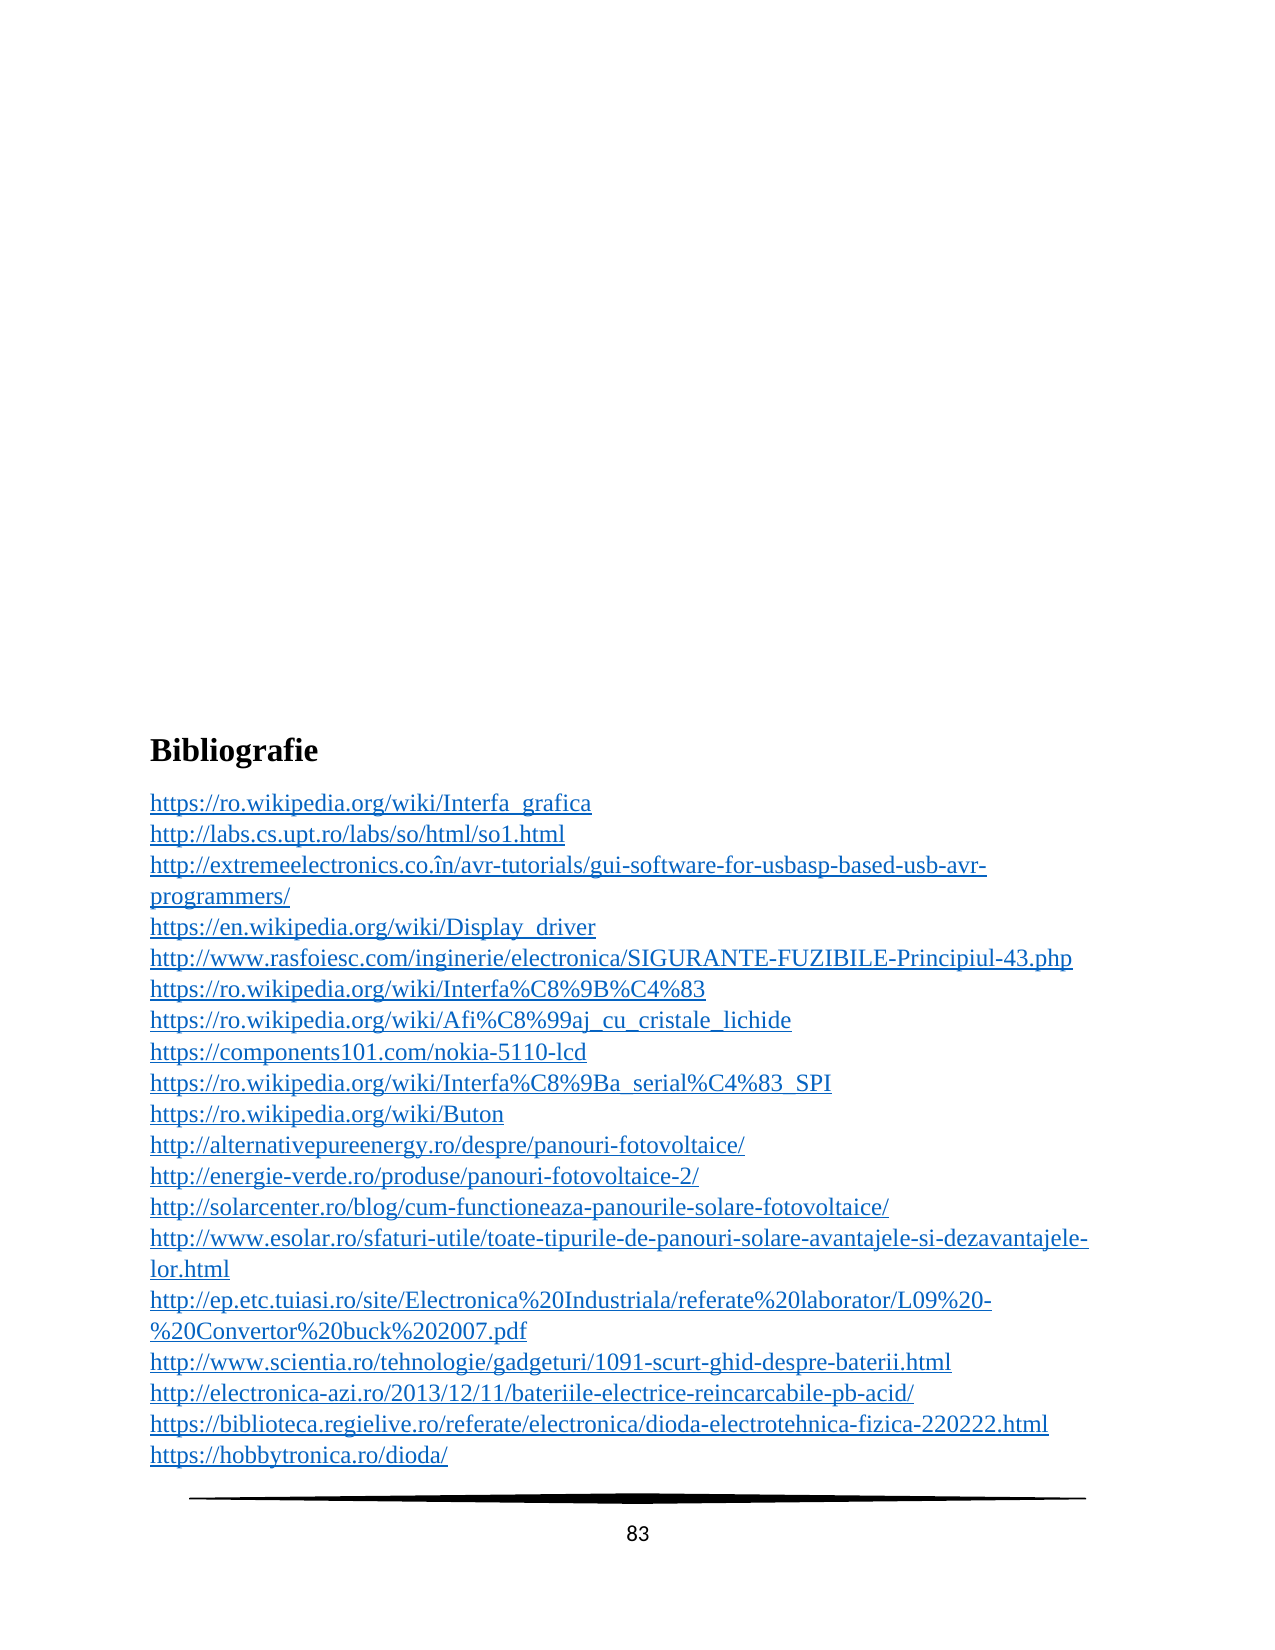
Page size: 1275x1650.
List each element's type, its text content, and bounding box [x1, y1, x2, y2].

text https://ro.wikipedia.org/wiki/Interfa%C8%9B%C4%83 [150, 974, 1125, 1003]
text http://www.rasfoiesc.com/inginerie/electronica/SIGURANTE-FUZIBILE-Principiul-43.php [150, 943, 1125, 972]
text http://extremeelectronics.co.în/avr-tutorials/gui-software-for-usbasp-based-usb-avr-programmers/ [150, 850, 1125, 910]
text https://hobbytronica.ro/dioda/ [150, 1440, 1125, 1469]
text http://alternativepureenergy.ro/despre/panouri-fotovoltaice/ [150, 1130, 1125, 1158]
text Bibliografie [150, 730, 1125, 768]
text https://en.wikipedia.org/wiki/Display_driver [150, 912, 1125, 941]
text https://components101.com/nokia-5110-lcd [150, 1037, 1125, 1065]
text https://biblioteca.regielive.ro/referate/electronica/dioda-electrotehnica-fizica-220222.html [150, 1409, 1125, 1438]
text https://ro.wikipedia.org/wiki/Buton [150, 1099, 1125, 1127]
text http://www.scientia.ro/tehnologie/gadgeturi/1091-scurt-ghid-despre-baterii.html [150, 1347, 1125, 1376]
text http://labs.cs.upt.ro/labs/so/html/so1.html [150, 819, 1125, 848]
text https://ro.wikipedia.org/wiki/Afi%C8%99aj_cu_cristale_lichide [150, 1006, 1125, 1034]
text http://ep.etc.tuiasi.ro/site/Electronica%20Industriala/referate%20laborator/L09%20-%20Convertor%20buck%202007.pdf [150, 1285, 1125, 1345]
text https://ro.wikipedia.org/wiki/Interfa_grafica [150, 788, 1125, 817]
text http://energie-verde.ro/produse/panouri-fotovoltaice-2/ [150, 1161, 1125, 1189]
text http://www.esolar.ro/sfaturi-utile/toate-tipurile-de-panouri-solare-avantajele-si-dezavantajele-lor.html [150, 1223, 1125, 1283]
text http://electronica-azi.ro/2013/12/11/bateriile-electrice-reincarcabile-pb-acid/ [150, 1378, 1125, 1407]
text http://solarcenter.ro/blog/cum-functioneaza-panourile-solare-fotovoltaice/ [150, 1192, 1125, 1221]
text https://ro.wikipedia.org/wiki/Interfa%C8%9Ba_serial%C4%83_SPI [150, 1068, 1125, 1096]
